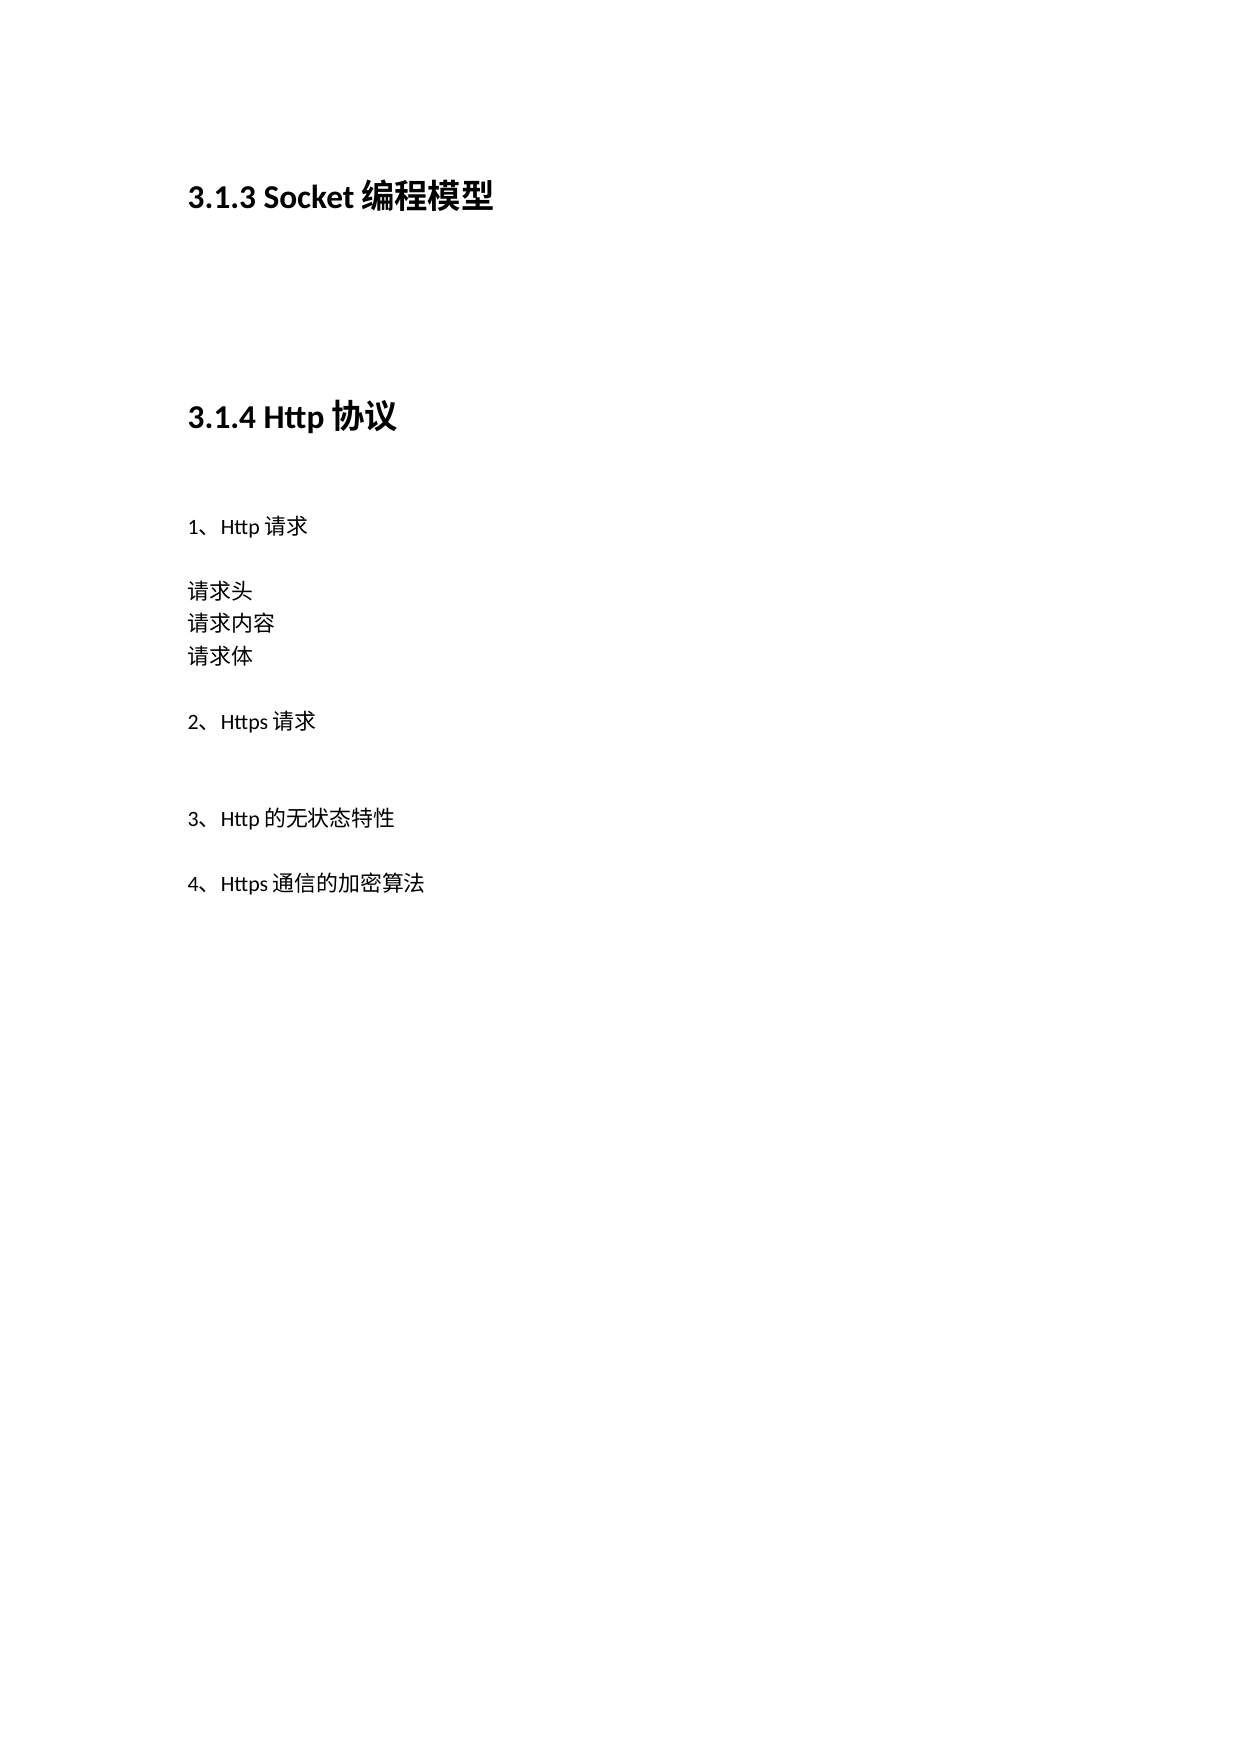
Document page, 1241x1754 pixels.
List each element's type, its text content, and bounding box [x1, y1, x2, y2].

text 请求体 [187, 638, 1053, 671]
text 请求头 [187, 573, 1053, 606]
text 2、Https请求 [187, 703, 1053, 736]
subtitle 3.1.4 Http协议 [187, 381, 1053, 446]
text 3、Http的无状态特性 [187, 801, 1053, 833]
text 1、Http请求 [187, 508, 1053, 541]
subtitle 3.1.3 Socket编程模型 [187, 162, 1053, 227]
text 请求内容 [187, 606, 1053, 638]
text 4、Https通信的加密算法 [187, 866, 1053, 898]
